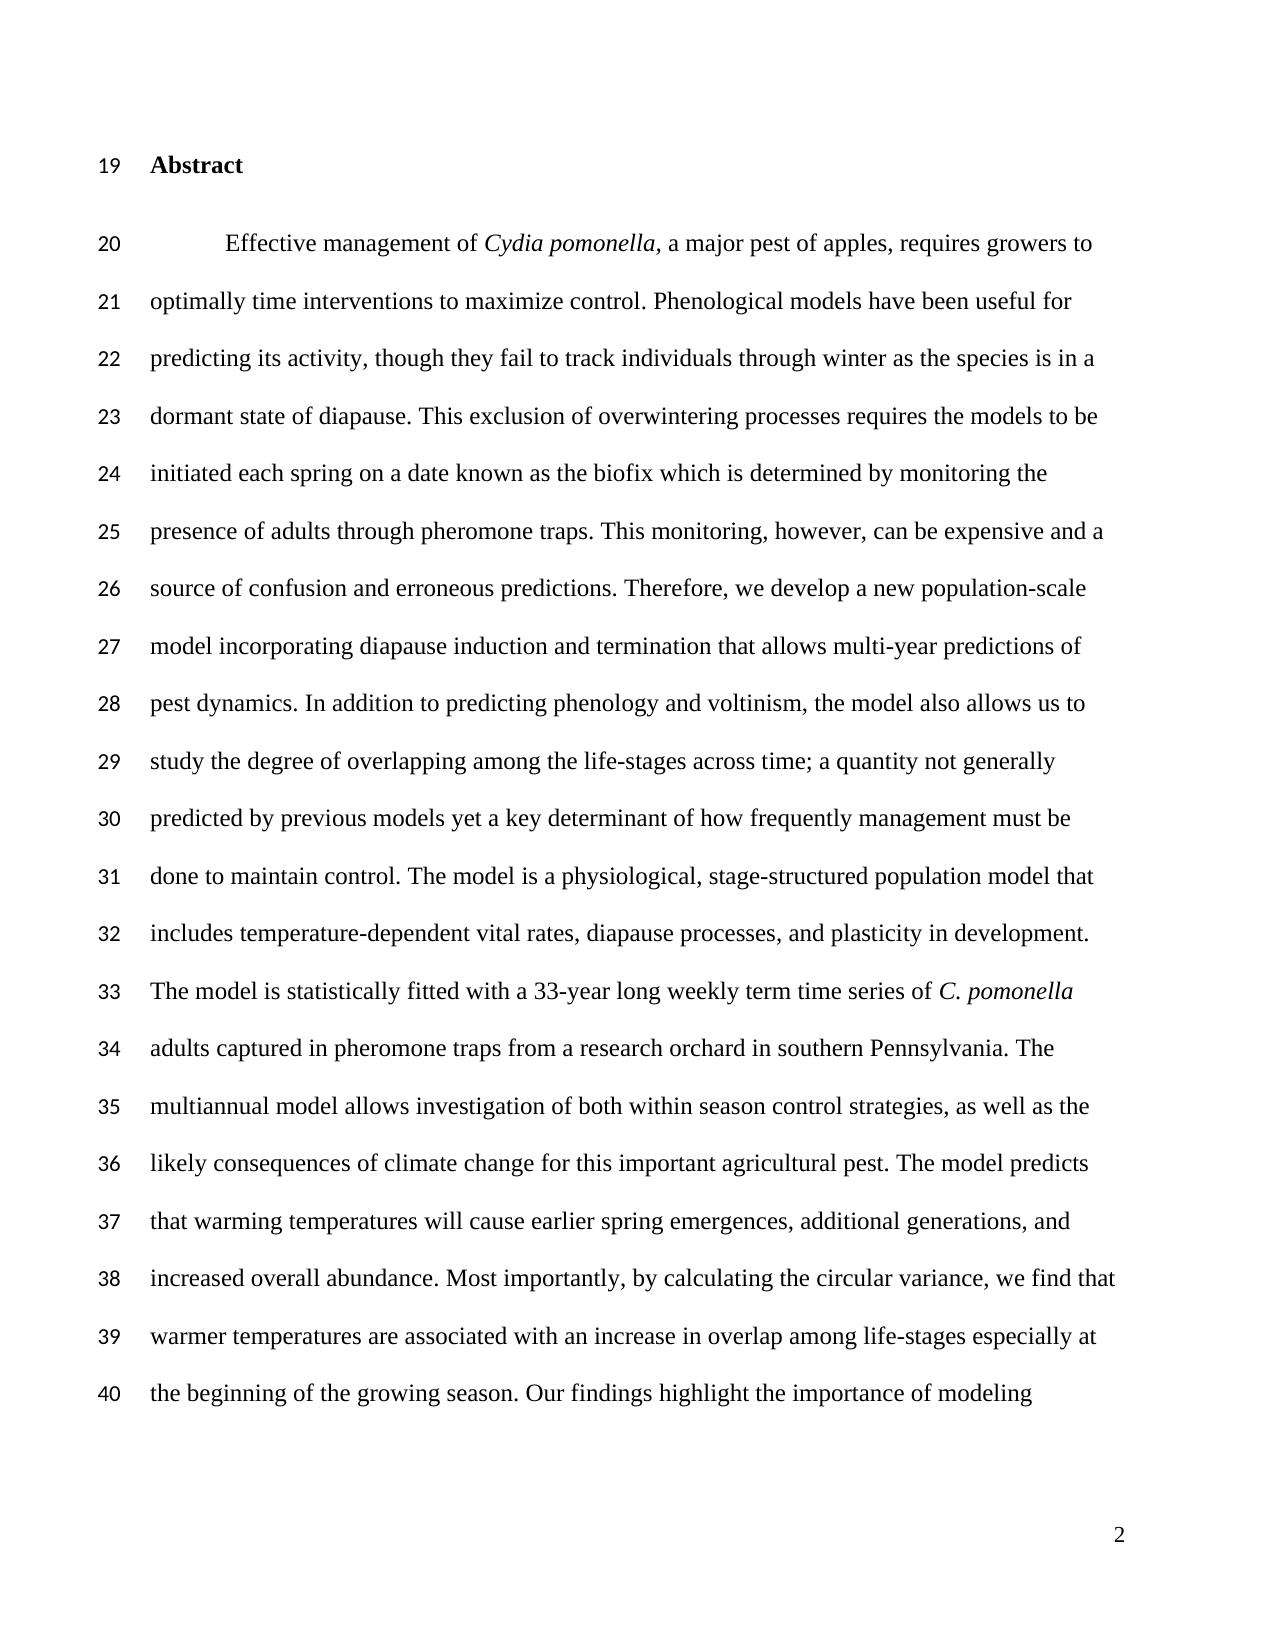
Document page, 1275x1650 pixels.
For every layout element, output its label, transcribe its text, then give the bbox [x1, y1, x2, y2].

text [150, 228, 1125, 1407]
text Abstract [150, 150, 1125, 179]
